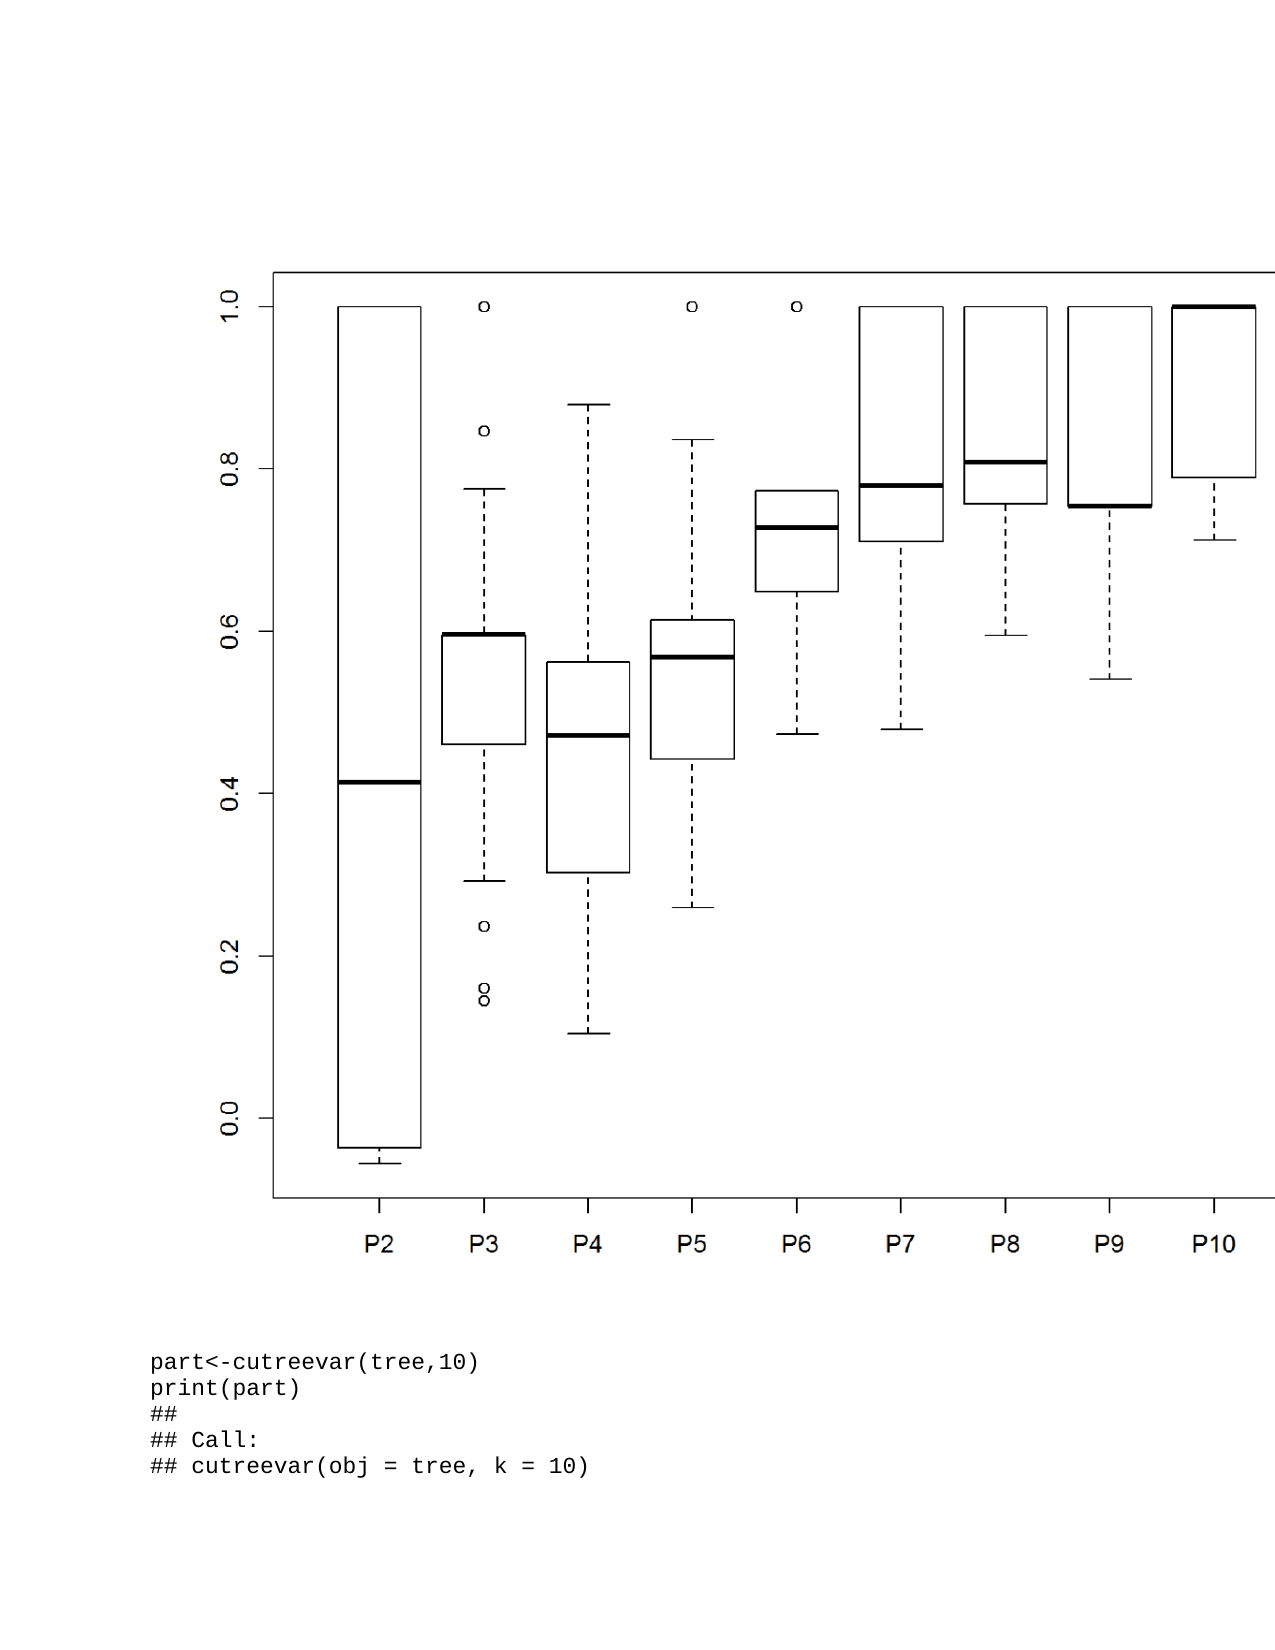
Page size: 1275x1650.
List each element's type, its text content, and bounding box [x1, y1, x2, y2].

picture [150, 150, 1275, 1351]
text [150, 1402, 1125, 1480]
text part<-cutreevar(tree,10) print(part) [150, 1351, 1125, 1402]
